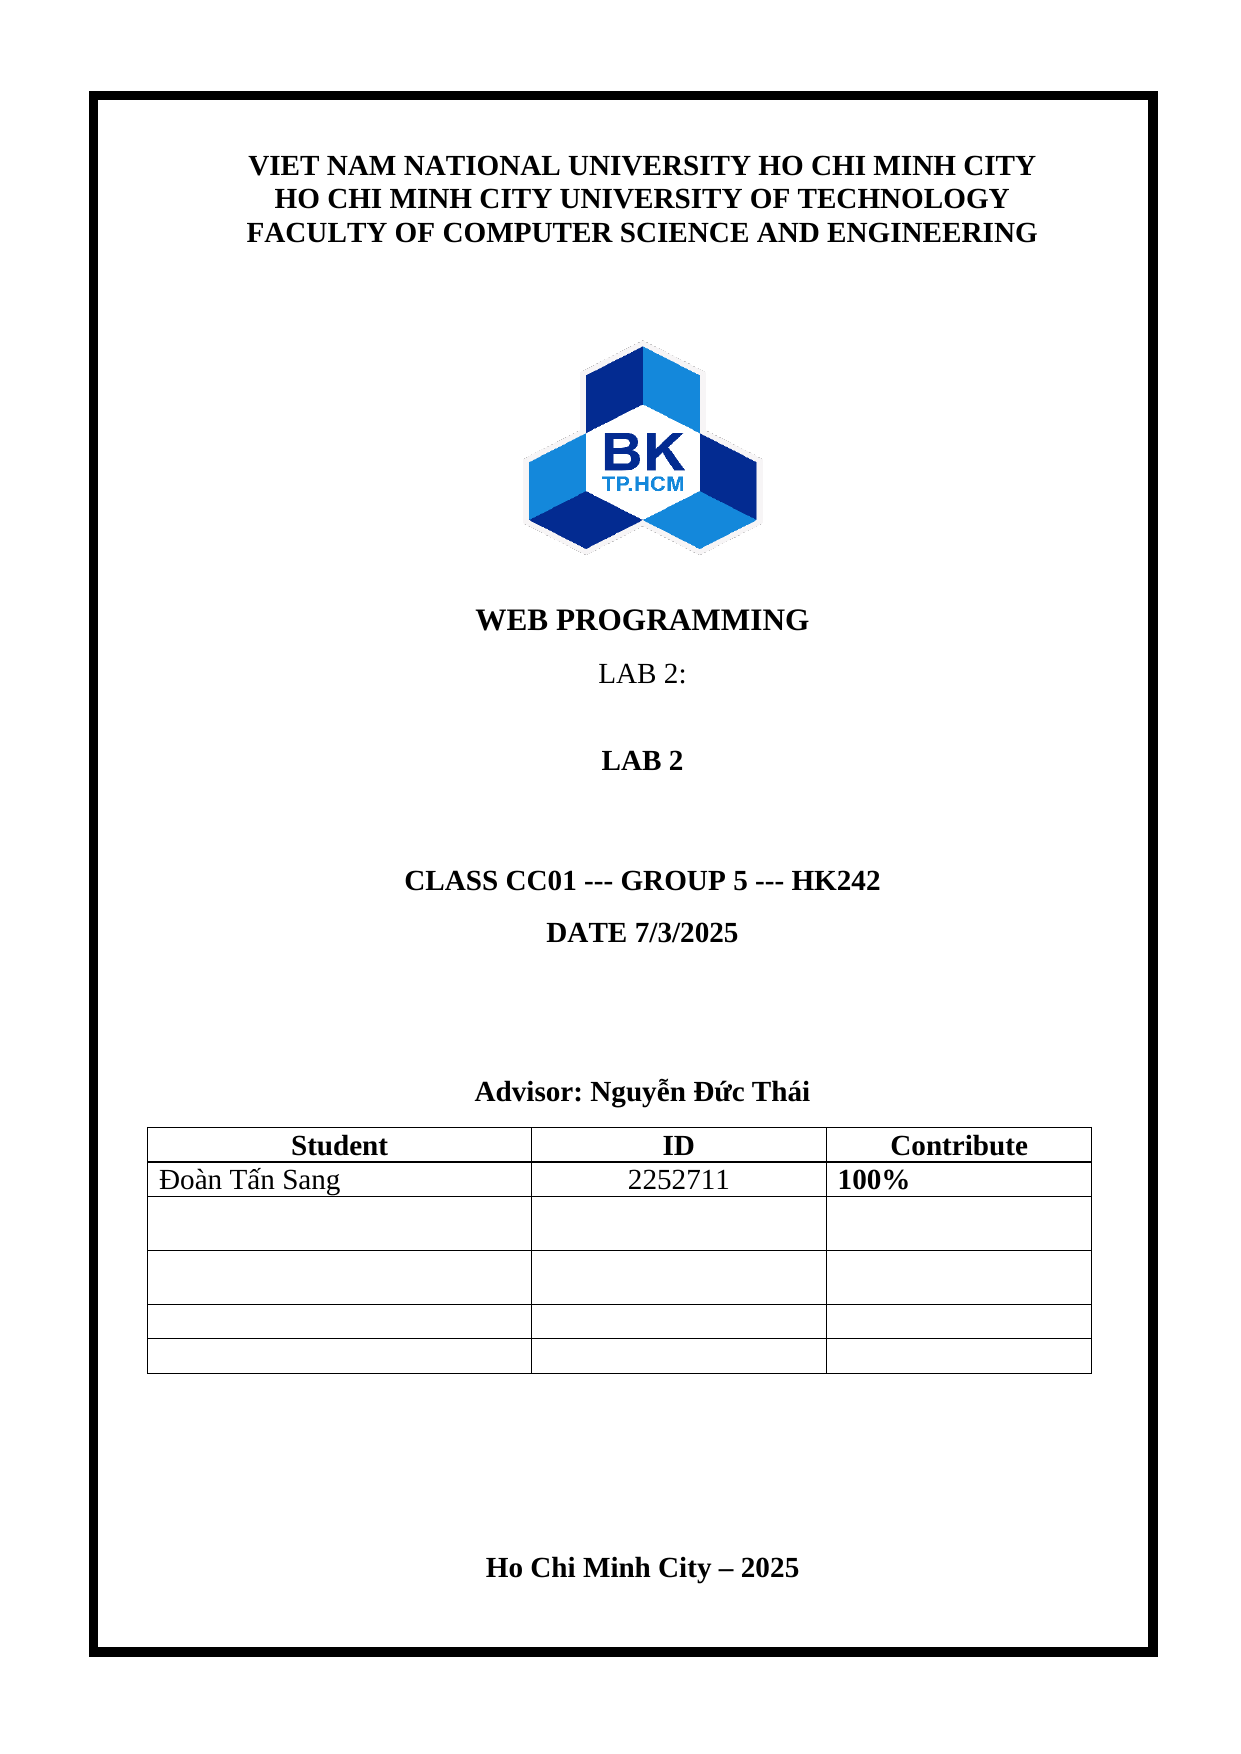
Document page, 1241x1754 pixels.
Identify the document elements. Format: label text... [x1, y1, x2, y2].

picture [521, 338, 764, 556]
text LAB 2 [162, 743, 1122, 776]
table_cell Đoàn Tấn Sang [148, 1163, 531, 1196]
table_cell [148, 1339, 531, 1373]
text WEB PROGRAMMING [162, 601, 1122, 637]
table_header ID [532, 1128, 826, 1161]
table_header Contribute [827, 1128, 1091, 1161]
table_cell [827, 1197, 1091, 1250]
table_cell [148, 1197, 531, 1250]
table_cell [532, 1251, 826, 1304]
table_cell [532, 1197, 826, 1250]
text DATE 7/3/2025 [162, 916, 1122, 949]
table_header Student [148, 1128, 531, 1161]
text LAB 2: [162, 656, 1122, 690]
text Advisor: Nguyễn Đức Thái [162, 1074, 1122, 1107]
table_cell [827, 1251, 1091, 1304]
text Ho Chi Minh City – 2025 [162, 1550, 1122, 1584]
table_cell 2252711 [532, 1163, 826, 1196]
text FACULTY OF COMPUTER SCIENCE AND ENGINEERING [162, 215, 1122, 248]
table_cell [148, 1305, 531, 1338]
table_cell [827, 1305, 1091, 1338]
text VIET NAM NATIONAL UNIVERSITY HO CHI MINH CITY [162, 148, 1122, 181]
table_cell 100% [827, 1163, 1091, 1196]
table_cell [827, 1339, 1091, 1373]
text CLASS CC01 --- GROUP 5 --- HK242 [162, 863, 1122, 896]
table_cell [148, 1251, 531, 1304]
table_cell [532, 1339, 826, 1373]
table_cell [532, 1305, 826, 1338]
text HO CHI MINH CITY UNIVERSITY OF TECHNOLOGY [162, 181, 1122, 215]
